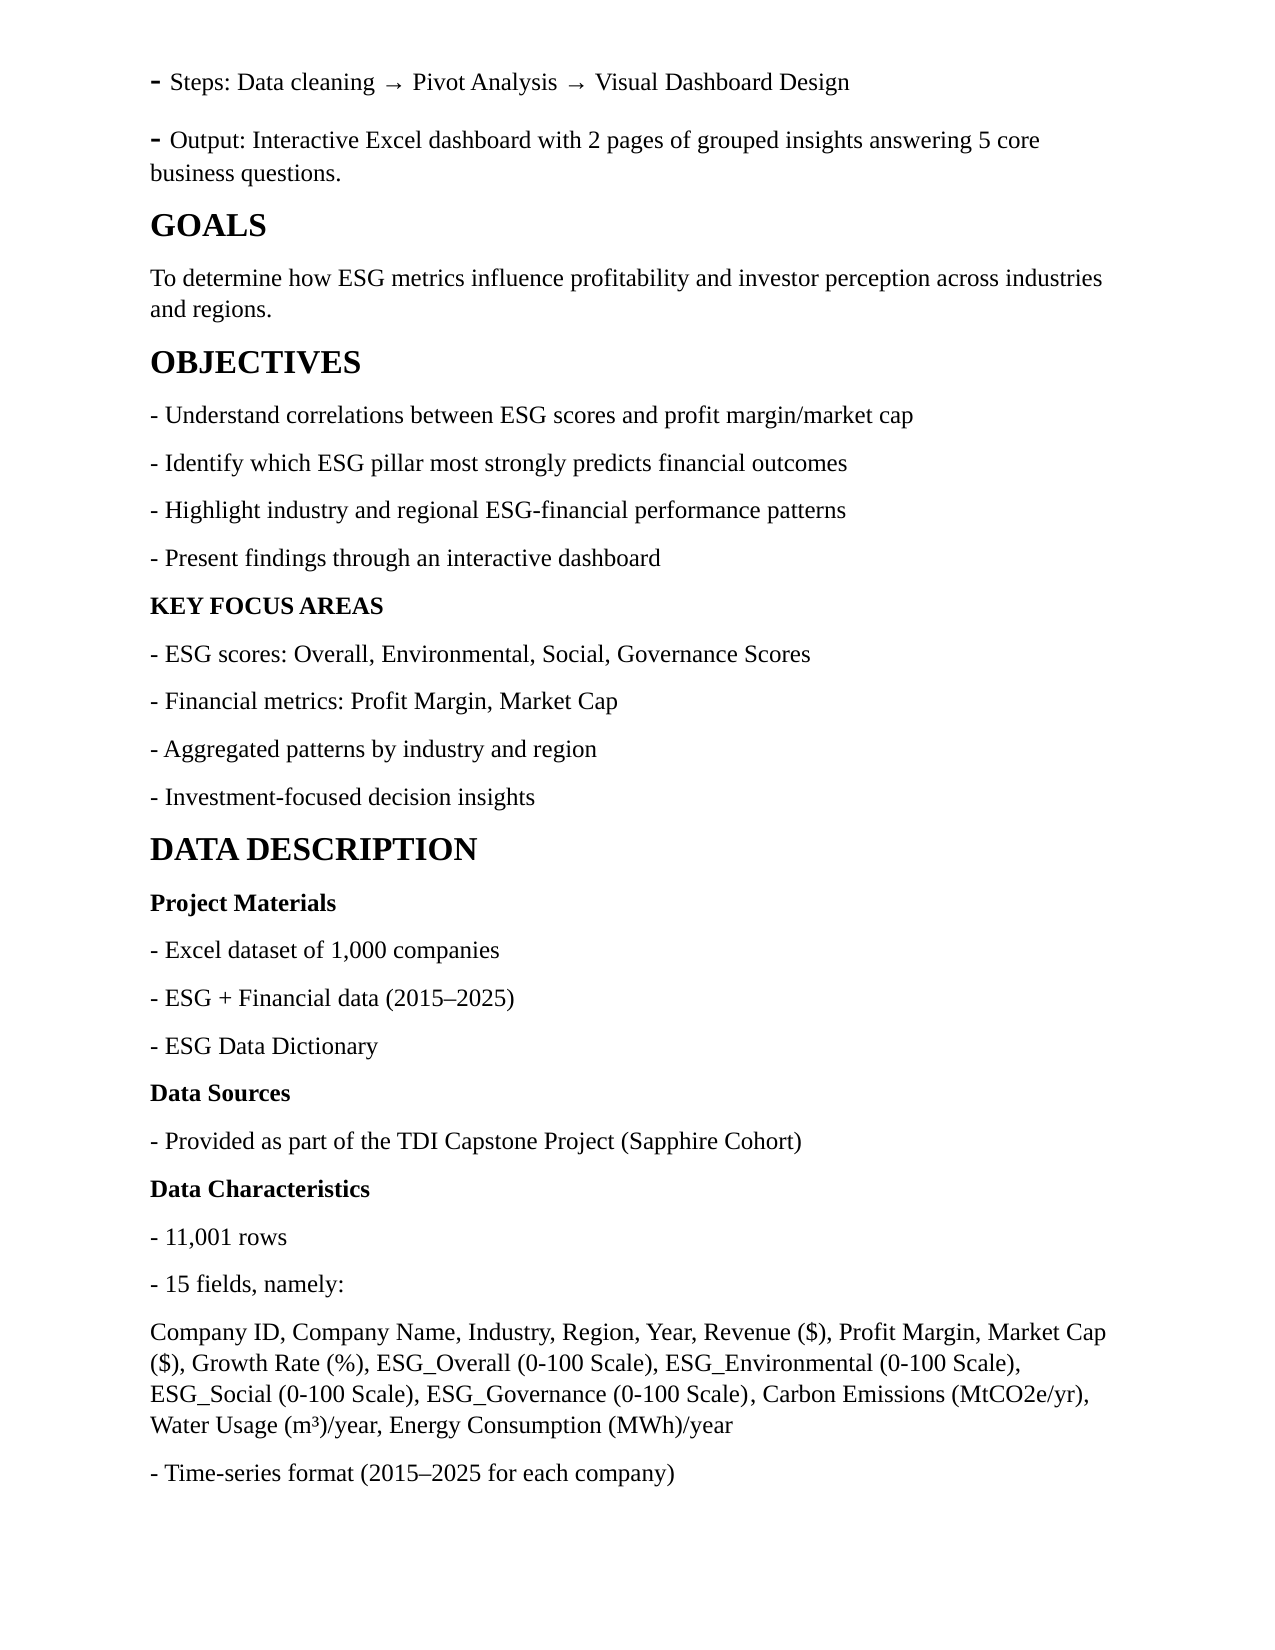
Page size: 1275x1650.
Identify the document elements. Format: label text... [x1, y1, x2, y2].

text Data Sources [150, 1078, 1125, 1107]
text - ESG scores: Overall, Environmental, Social, Governance Scores [150, 639, 1125, 667]
text - Steps: Data cleaning → Pivot Analysis → Visual Dashboard Design [150, 59, 1125, 97]
text - Output: Interactive Excel dashboard with 2 pages of grouped insights answering 5 core business questions. [150, 117, 1125, 186]
text - Excel dataset of 1,000 companies [150, 935, 1125, 964]
text - Aggregated patterns by industry and region [150, 734, 1125, 763]
text - Financial metrics: Profit Margin, Market Cap [150, 686, 1125, 715]
text - Provided as part of the TDI Capstone Project (Sapphire Cohort) [150, 1126, 1125, 1155]
text - Identify which ESG pillar most strongly predicts financial outcomes [150, 448, 1125, 477]
text - 11,001 rows [150, 1222, 1125, 1250]
text To determine how ESG metrics influence profitability and investor perception across industries and regions. [150, 263, 1125, 323]
text - ESG + Financial data (2015–2025) [150, 983, 1125, 1012]
text DATA DESCRIPTION [150, 829, 1125, 868]
text - Investment-focused decision insights [150, 782, 1125, 811]
text - 15 fields, namely: [150, 1269, 1125, 1298]
text - Highlight industry and regional ESG-financial performance patterns [150, 496, 1125, 524]
text - Understand correlations between ESG scores and profit margin/market cap [150, 400, 1125, 429]
text Data Characteristics [150, 1174, 1125, 1203]
text Project Materials [150, 888, 1125, 916]
text Company ID, Company Name, Industry, Region, Year, Revenue ($), Profit Margin, Market Cap ($), Growth Rate (%), ESG_Overall (0-100 Scale), ESG_Environmental (0-100 Scale), ESG_Social (0-100 Scale), ESG_Governance (0-100 Scale) , Carbon Emissions (MtCO2e/yr), Water Usage (m³)/year, Energy Consumption (MWh)/year [150, 1317, 1125, 1439]
text GOALS [150, 205, 1125, 244]
text - Present findings through an interactive dashboard [150, 543, 1125, 572]
text OBJECTIVES [150, 342, 1125, 381]
text KEY FOCUS AREAS [150, 591, 1125, 620]
text - ESG Data Dictionary [150, 1031, 1125, 1059]
text - Time-series format (2015–2025 for each company) [150, 1458, 1125, 1487]
